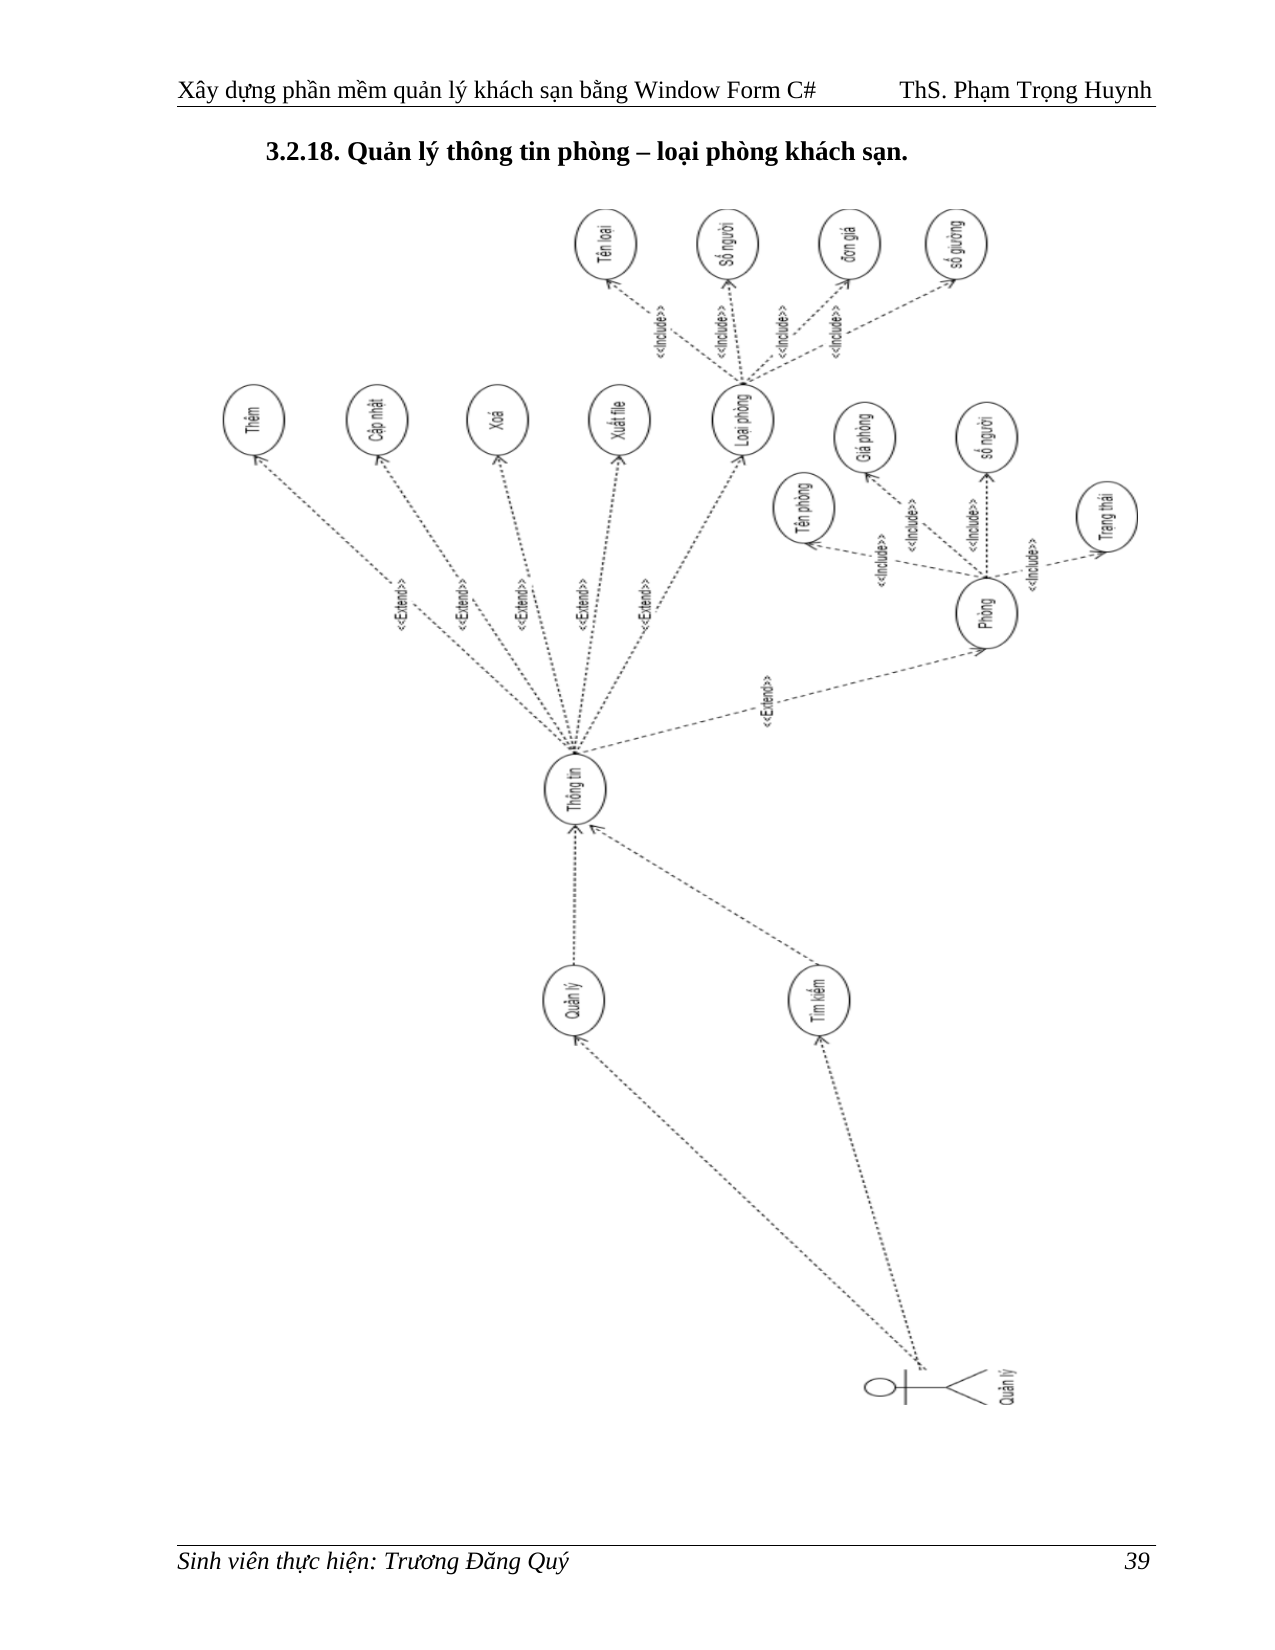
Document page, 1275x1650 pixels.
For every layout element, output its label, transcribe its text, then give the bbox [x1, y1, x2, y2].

subtitle 3.2.18. Quản lý thông tin phòng – loại phòng khách sạn. [177, 135, 1156, 167]
picture [223, 210, 1138, 1404]
